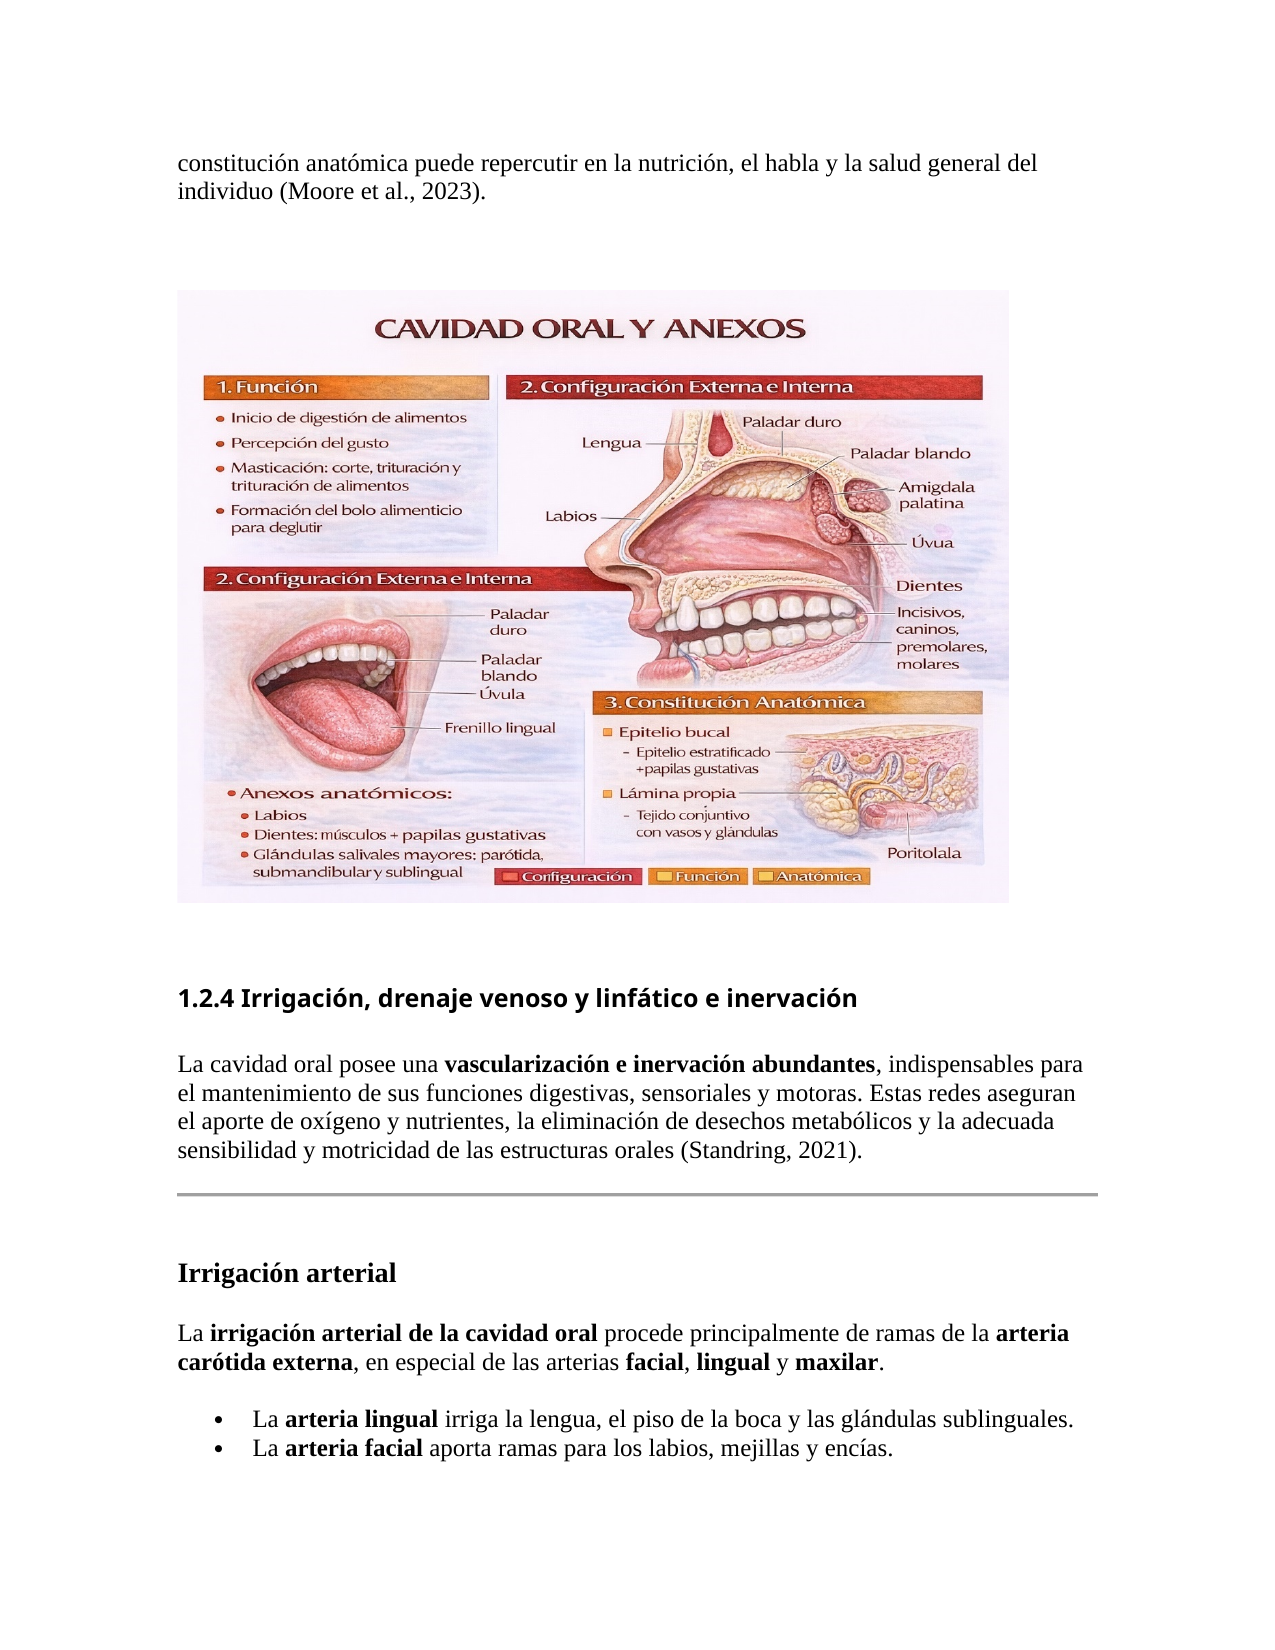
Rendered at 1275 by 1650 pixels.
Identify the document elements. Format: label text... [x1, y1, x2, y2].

text La cavidad oral posee una vascularización e inervación abundantes, indispensables para el mantenimiento de sus funciones digestivas, sensoriales y motoras. Estas redes aseguran el aporte de oxígeno y nutrientes, la eliminación de desechos metabólicos y la adecuada sensibilidad y motricidad de las estructuras orales (Standring, 2021). [177, 1049, 1098, 1164]
list La arteria lingual irriga la lengua, el piso de la boca y las glándulas sublinguales. [215, 1404, 1098, 1433]
text La irrigación arterial de la cavidad oral procede principalmente de ramas de la arteria carótida externa, en especial de las arterias facial, lingual y maxilar. [177, 1318, 1098, 1375]
text 1.2.4 Irrigación, drenaje venoso y linfático e inervación [177, 981, 1098, 1015]
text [177, 148, 1098, 205]
list La arteria facial aporta ramas para los labios, mejillas y encías. [215, 1433, 1098, 1462]
text Irrigación arterial [177, 1256, 1098, 1289]
picture [177, 290, 1009, 903]
